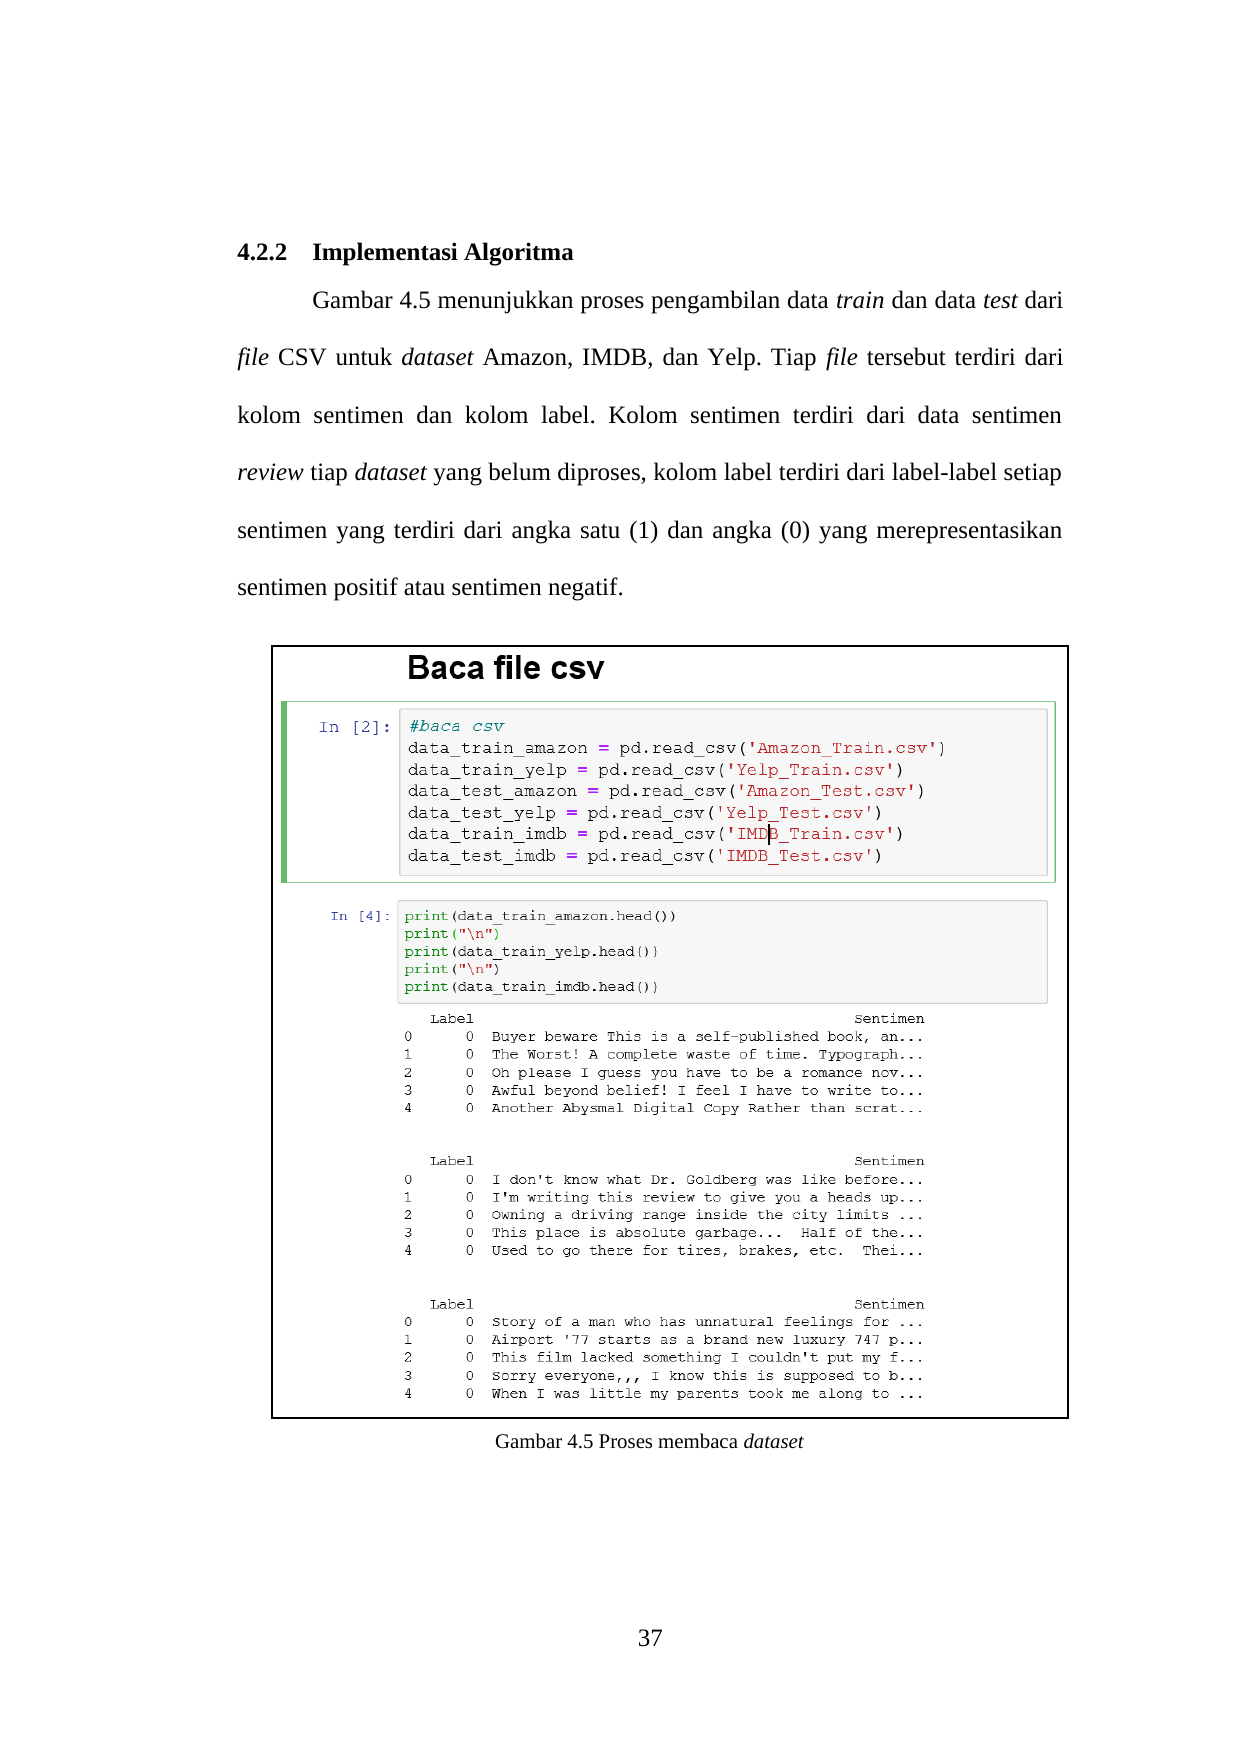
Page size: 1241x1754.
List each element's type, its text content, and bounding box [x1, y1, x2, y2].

picture [273, 648, 1067, 889]
text 4.2.2 Implementasi Algoritma [237, 237, 1063, 266]
picture [318, 893, 1057, 1415]
text Gambar 4.5 menunjukkan proses pengambilan data train dan data test dari file CSV untuk dataset Amazon, IMDB, dan Yelp. Tiap file tersebut terdiri dari kolom sentimen dan kolom label. Kolom sentimen terdiri dari data sentimen review tiap dataset yang belum diproses, kolom label terdiri dari label-label setiap sentimen yang terdiri dari angka satu (1) dan angka (0) yang merepresentasikan sentimen positif atau sentimen negatif. [237, 285, 1063, 601]
